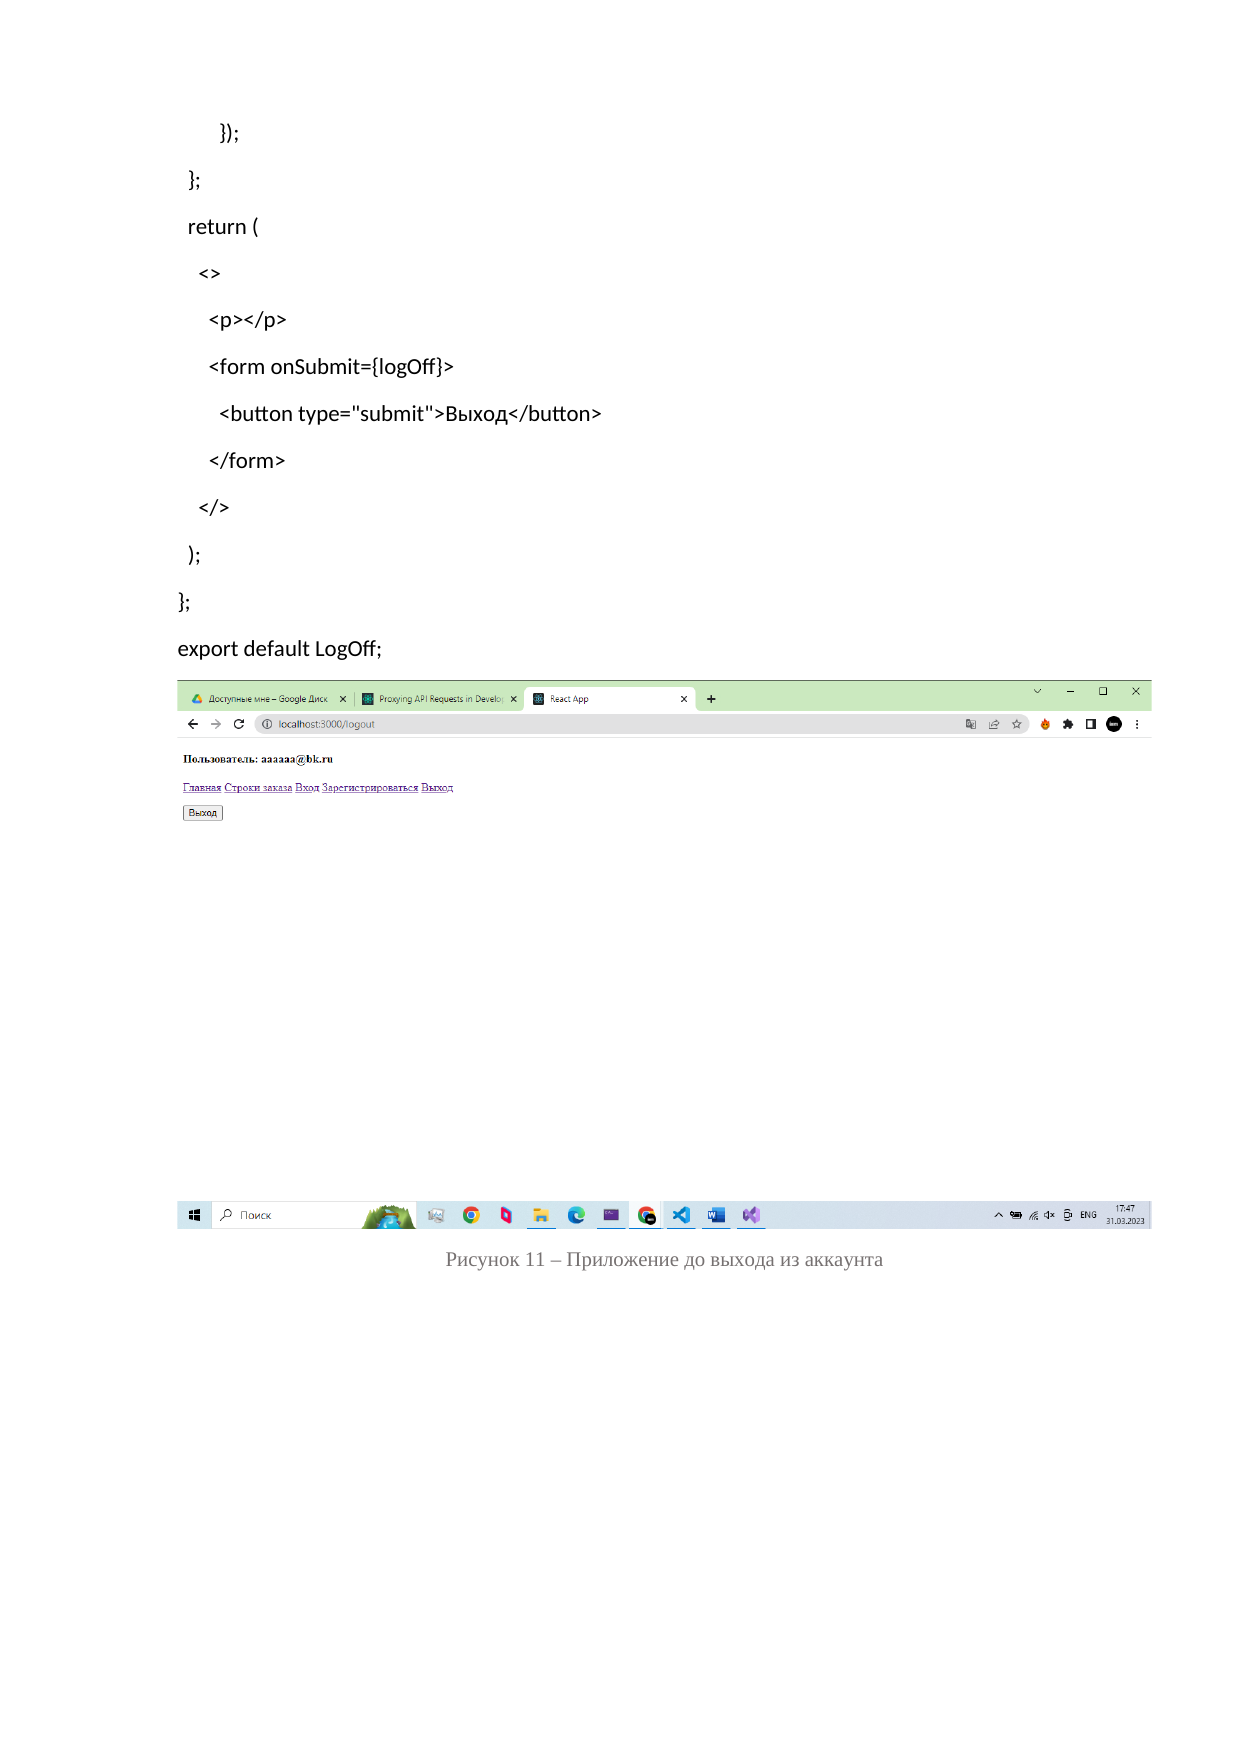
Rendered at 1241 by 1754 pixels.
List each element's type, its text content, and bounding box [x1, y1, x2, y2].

text <button type="submit">Выход</button> [177, 399, 1152, 427]
text return ( [177, 212, 1152, 240]
text ); [177, 540, 1152, 568]
text <p></p> [177, 306, 1152, 334]
text }; [177, 587, 1152, 615]
picture [177, 680, 1152, 1229]
text }); [177, 118, 1152, 146]
text }; [177, 165, 1152, 193]
text <> [177, 259, 1152, 287]
text </> [177, 493, 1152, 521]
text </form> [177, 446, 1152, 474]
text export default LogOff; [177, 634, 1152, 662]
text Рисунок 11 – Приложение до выхода из аккаунта [177, 1247, 1152, 1271]
text <form onSubmit={logOff}> [177, 352, 1152, 381]
